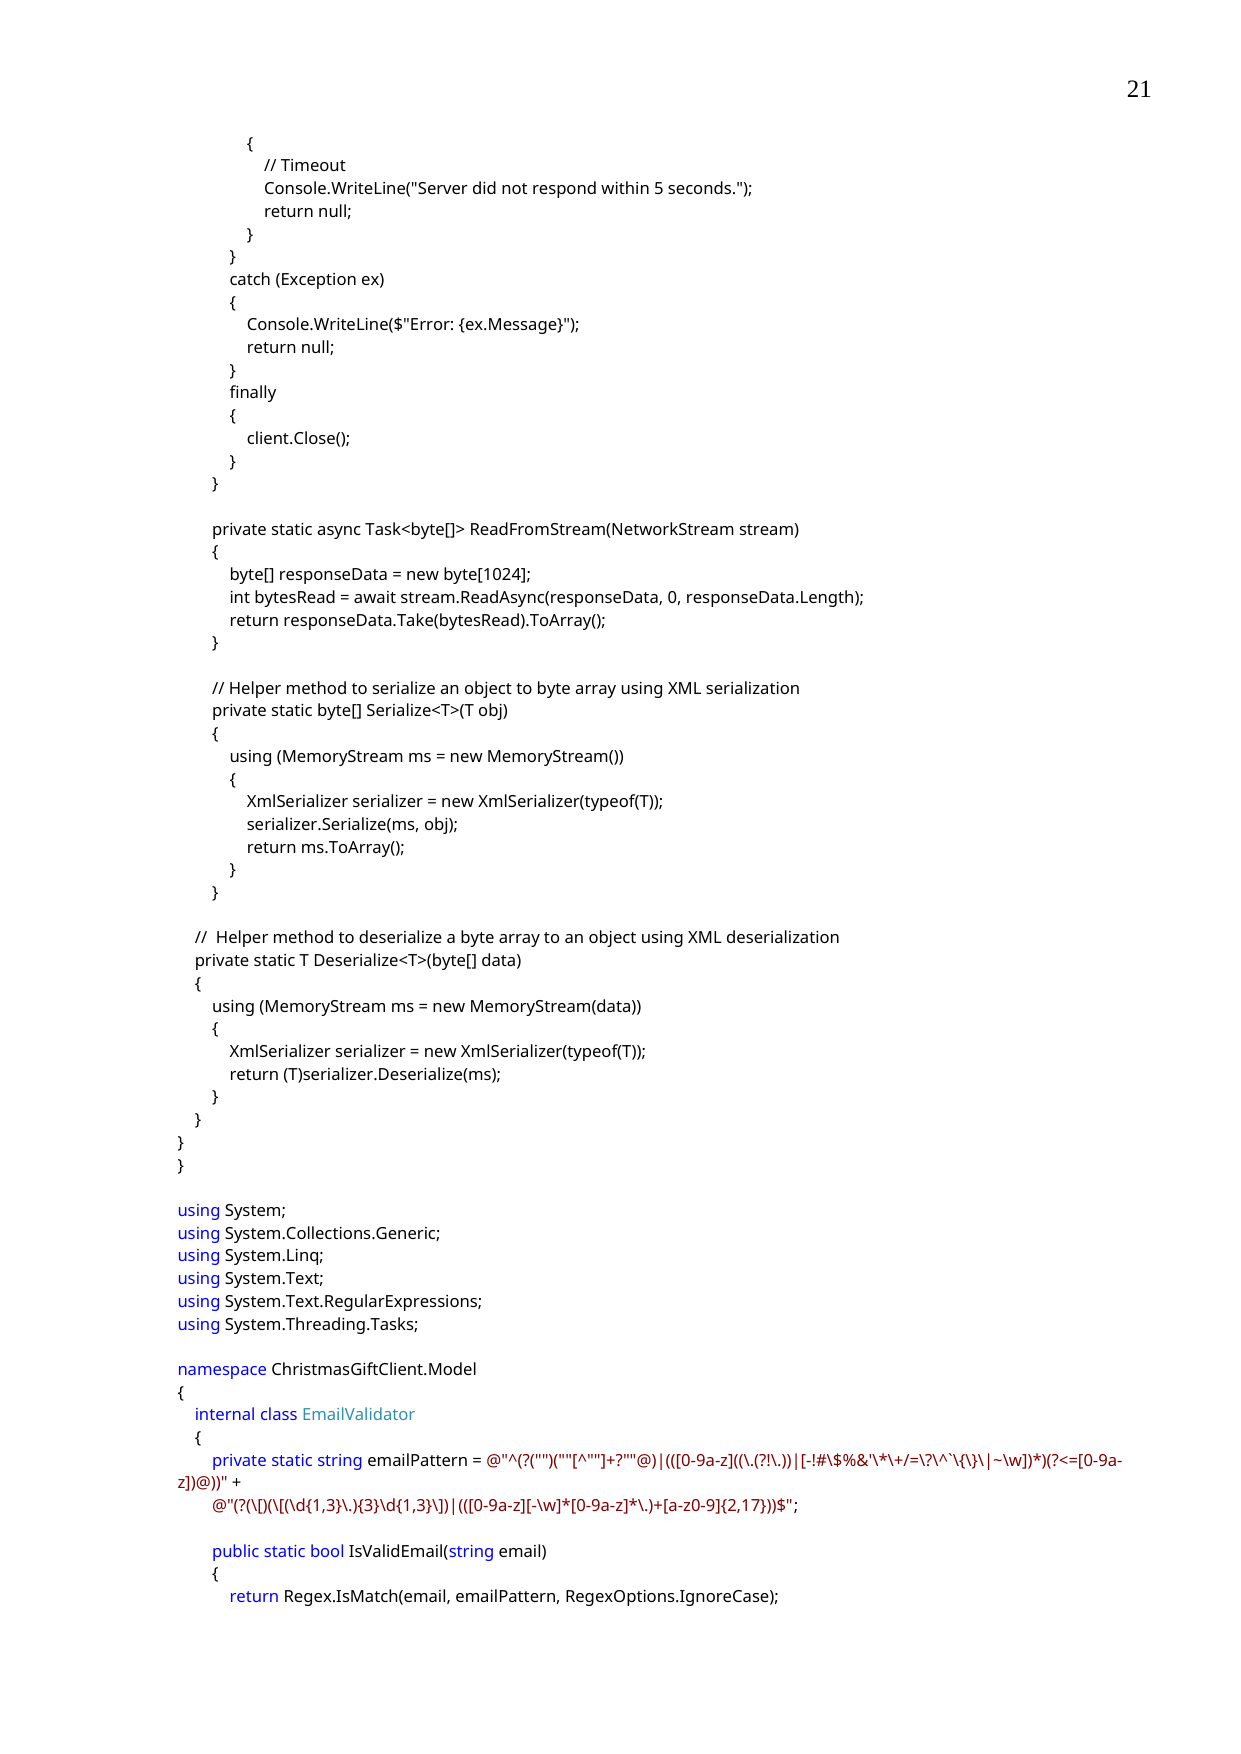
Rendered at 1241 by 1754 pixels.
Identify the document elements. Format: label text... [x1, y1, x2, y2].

text @"(?(\[)(\[(\d{1,3}\.){3}\d{1,3}\])|(([0-9a-z][-\w]*[0-9a-z]*\.)+[a-z0-9]{2,17}))$"; [177, 1494, 1152, 1517]
text return responseData.Take(bytesRead).ToArray(); [177, 608, 1152, 631]
text { [177, 972, 1152, 994]
text { [177, 1426, 1152, 1448]
text Console.WriteLine($"Error: {ex.Message}"); [177, 313, 1152, 336]
text { [177, 131, 1152, 154]
text { [177, 767, 1152, 790]
text finally [177, 381, 1152, 404]
text } [177, 358, 1152, 381]
text using (MemoryStream ms = new MemoryStream(data)) [177, 994, 1152, 1017]
text int bytesRead = await stream.ReadAsync(responseData, 0, responseData.Length); [177, 586, 1152, 608]
text { [177, 1380, 1152, 1403]
text byte[] responseData = new byte[1024]; [177, 563, 1152, 586]
text } [177, 472, 1152, 495]
text // Helper method to serialize an object to byte array using XML serialization [177, 676, 1152, 699]
text using System.Threading.Tasks; [177, 1312, 1152, 1335]
text client.Close(); [177, 427, 1152, 449]
text } [177, 245, 1152, 268]
text serializer.Serialize(ms, obj); [177, 813, 1152, 835]
text return null; [177, 199, 1152, 222]
text } [177, 222, 1152, 245]
text namespace ChristmasGiftClient.Model [177, 1358, 1152, 1380]
text XmlSerializer serializer = new XmlSerializer(typeof(T)); [177, 790, 1152, 813]
text { [177, 290, 1152, 313]
text { [177, 540, 1152, 563]
text public static bool IsValidEmail(string email) [177, 1539, 1152, 1562]
text internal class EmailValidator [177, 1403, 1152, 1426]
text } [177, 1131, 1152, 1153]
text XmlSerializer serializer = new XmlSerializer(typeof(T)); [177, 1040, 1152, 1062]
text return ms.ToArray(); [177, 835, 1152, 858]
text using System.Text; [177, 1267, 1152, 1289]
text // Timeout [177, 154, 1152, 177]
text } [177, 631, 1152, 654]
text } [177, 449, 1152, 472]
text } [177, 858, 1152, 881]
text private static async Task<byte[]> ReadFromStream(NetworkStream stream) [177, 517, 1152, 540]
text private static T Deserialize<T>(byte[] data) [177, 949, 1152, 972]
text { [177, 1017, 1152, 1040]
text using (MemoryStream ms = new MemoryStream()) [177, 744, 1152, 767]
text catch (Exception ex) [177, 268, 1152, 290]
text { [177, 1562, 1152, 1585]
text // Helper method to deserialize a byte array to an object using XML deserialization [177, 926, 1152, 949]
text Console.WriteLine("Server did not respond within 5 seconds."); [177, 177, 1152, 199]
text using System.Linq; [177, 1244, 1152, 1267]
text using System; [177, 1199, 1152, 1221]
text { [177, 404, 1152, 427]
text { [177, 722, 1152, 744]
text } [177, 881, 1152, 903]
text return Regex.IsMatch(email, emailPattern, RegexOptions.IgnoreCase); [177, 1585, 1152, 1607]
text } [177, 1108, 1152, 1131]
text } [177, 1153, 1152, 1176]
text return null; [177, 336, 1152, 358]
text private static byte[] Serialize<T>(T obj) [177, 699, 1152, 722]
text return (T)serializer.Deserialize(ms); [177, 1062, 1152, 1085]
text using System.Collections.Generic; [177, 1221, 1152, 1244]
text using System.Text.RegularExpressions; [177, 1289, 1152, 1312]
text private static string emailPattern = @"^(?("")(""[^""]+?""@)|(([0-9a-z]((\.(?!\.))|[-!#\$%&'\*\+/=\?\^`\{\}\|~\w])*)(?<=[0-9a-z])@))" + [177, 1448, 1152, 1494]
text } [177, 1085, 1152, 1108]
